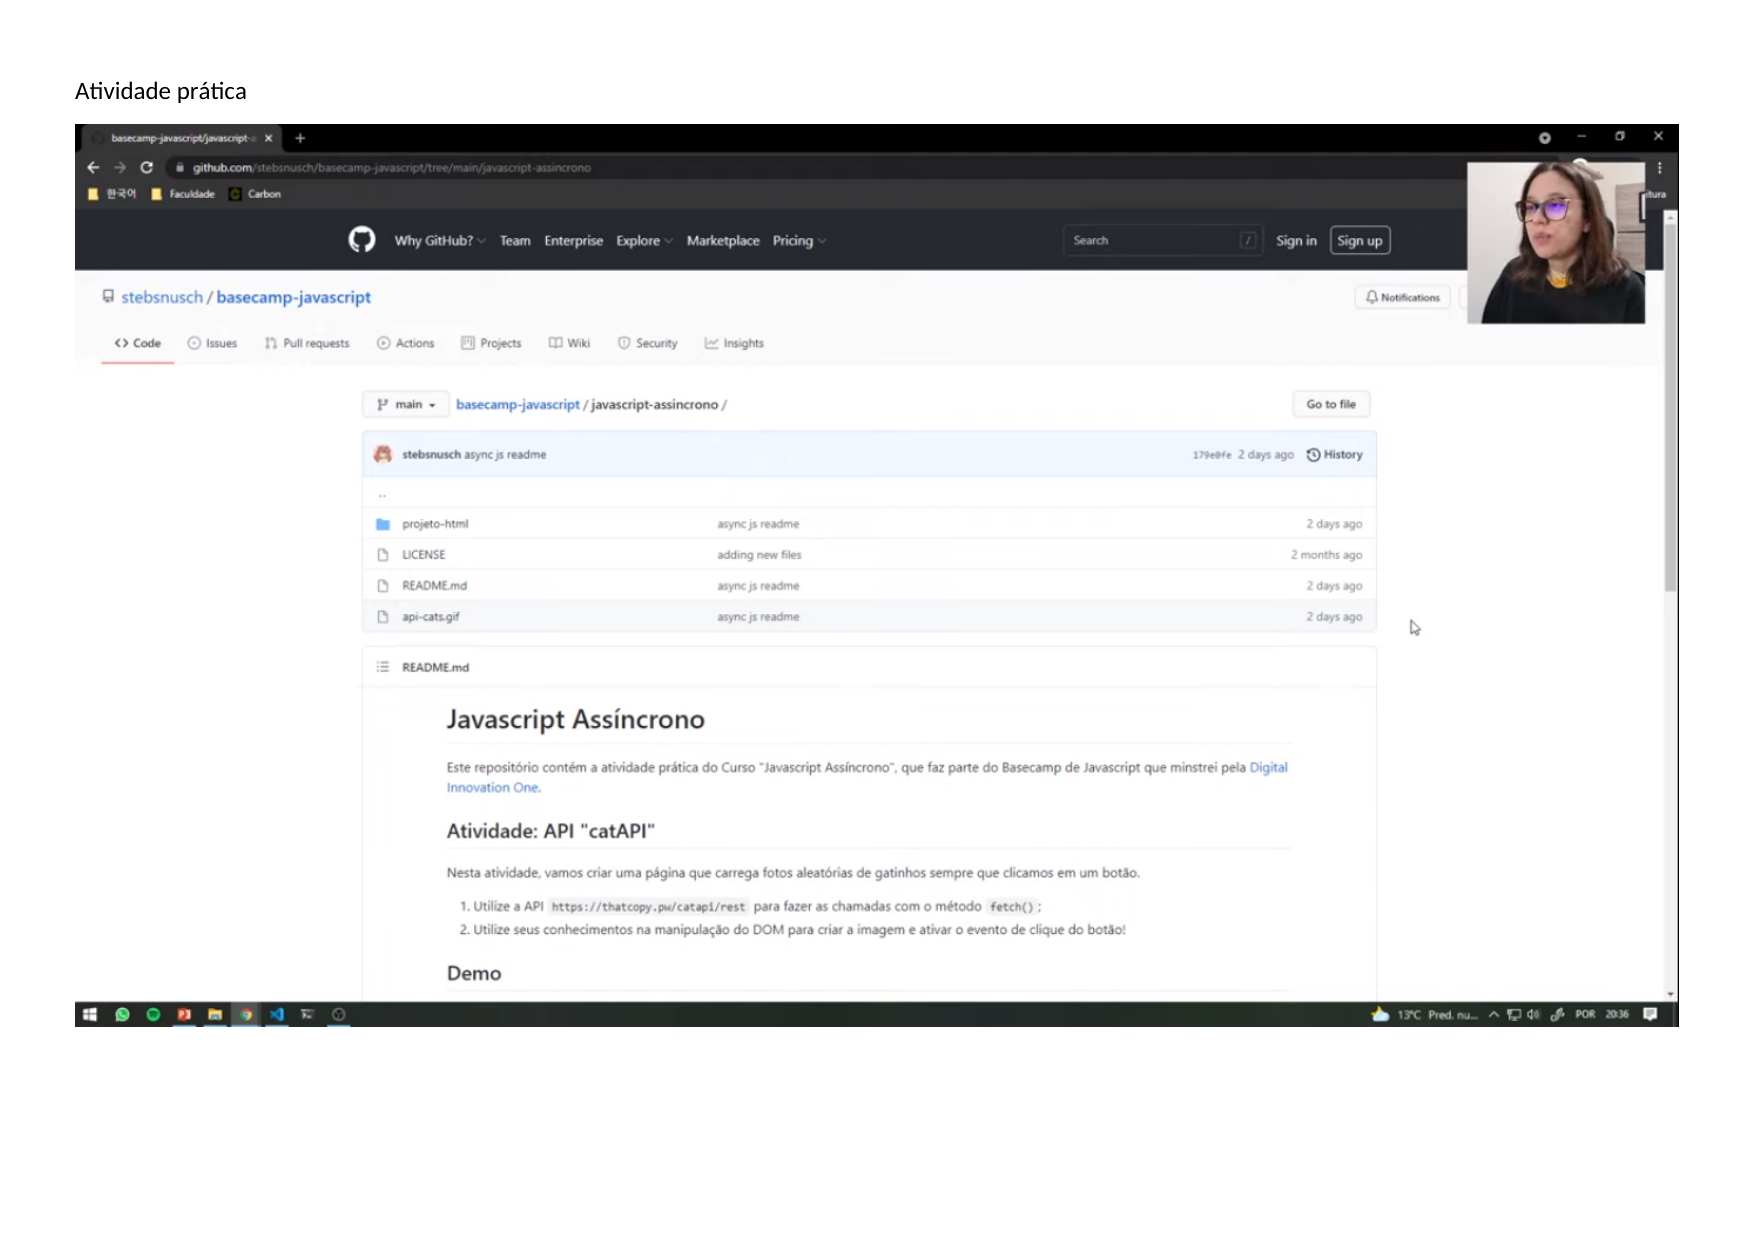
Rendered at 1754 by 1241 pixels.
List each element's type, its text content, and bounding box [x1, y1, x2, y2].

picture [75, 124, 1679, 1027]
text Atividade prática [75, 75, 1679, 106]
